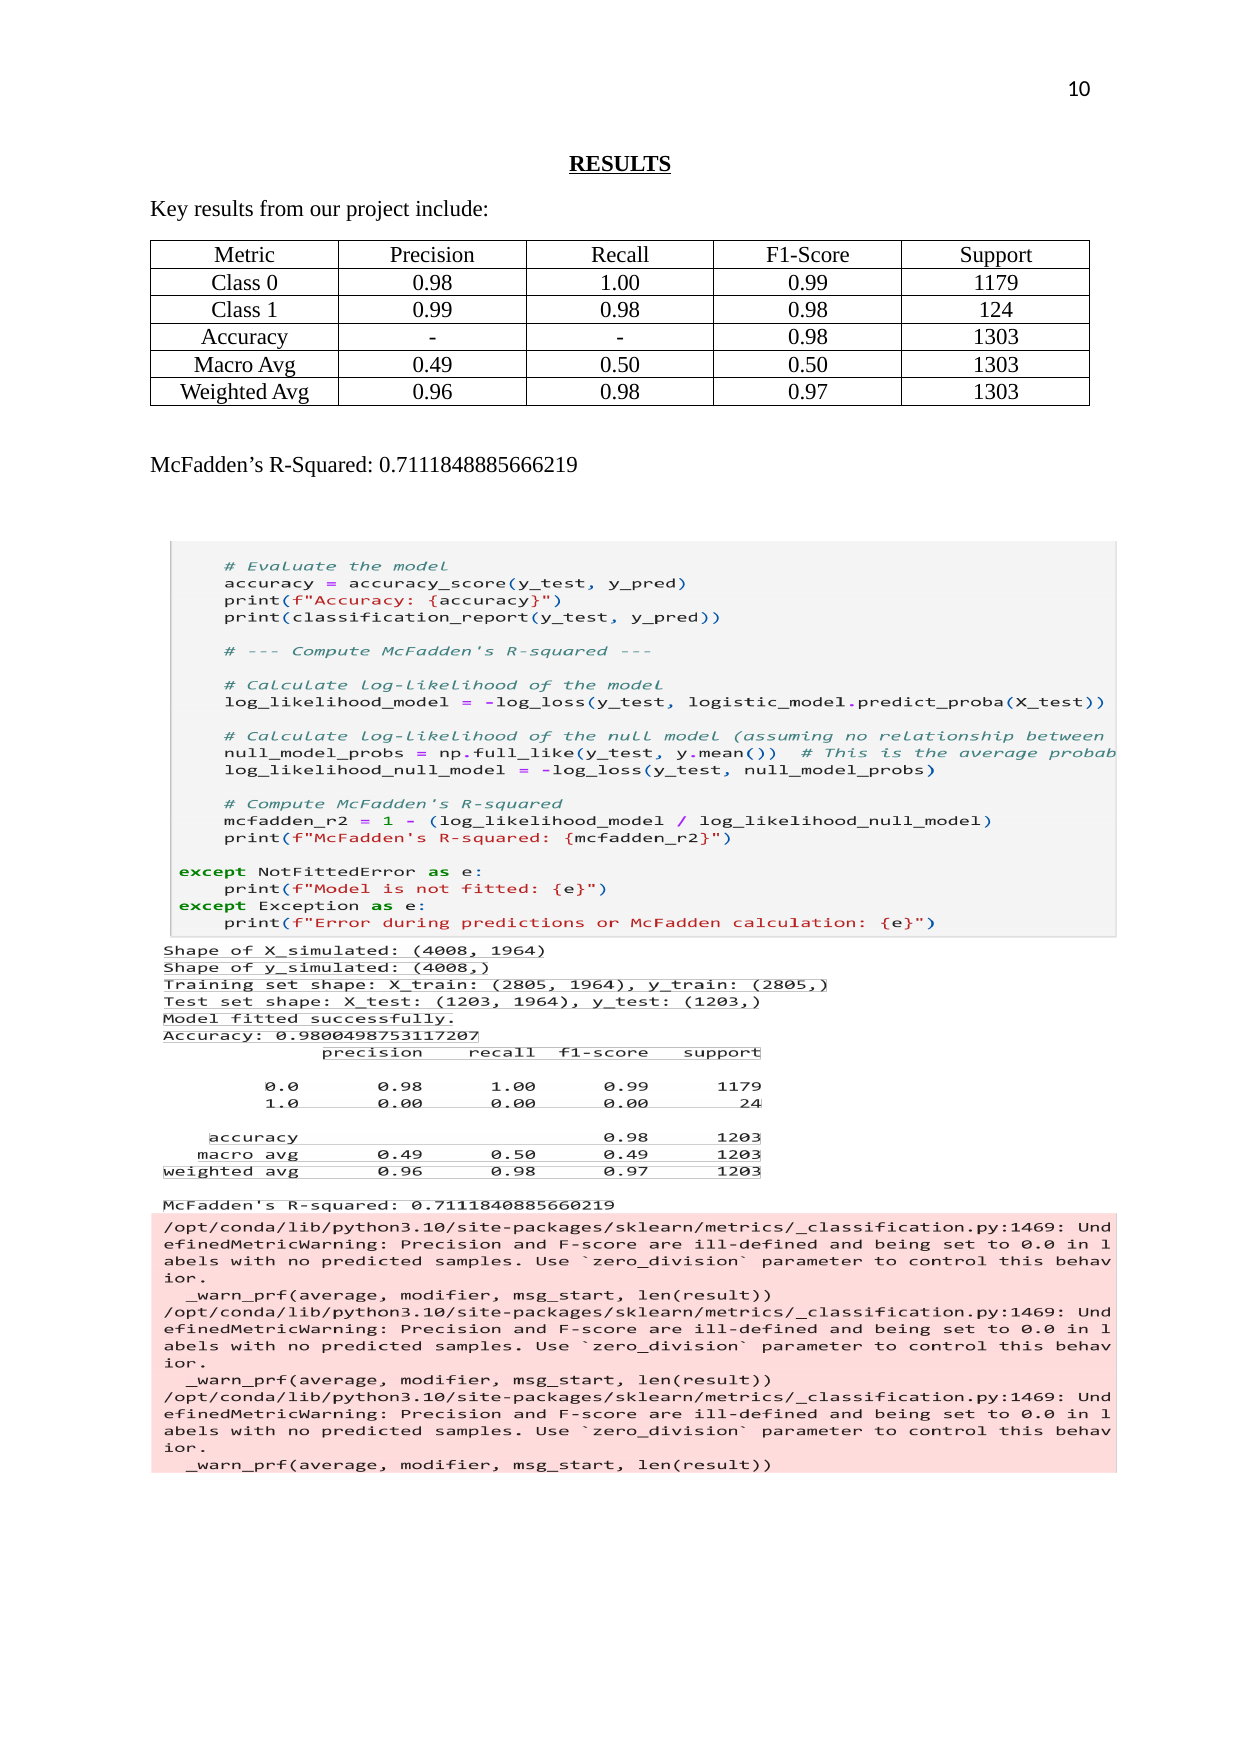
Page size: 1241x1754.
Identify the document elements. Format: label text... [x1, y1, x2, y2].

table_cell Weighted Avg [151, 378, 338, 404]
table_cell 0.49 [339, 351, 526, 377]
table_cell 124 [902, 296, 1089, 322]
table_cell 1303 [902, 324, 1089, 350]
table_cell 0.98 [527, 296, 713, 322]
table_cell Macro Avg [151, 351, 338, 377]
table_cell - [527, 324, 713, 350]
table_cell 0.98 [527, 378, 713, 404]
table_cell 1179 [902, 269, 1089, 295]
table_header Support [902, 241, 1089, 268]
table_cell 0.98 [714, 324, 901, 350]
text Key results from our project include: [150, 195, 1090, 221]
table_cell 0.99 [339, 296, 526, 322]
table_cell 1303 [902, 378, 1089, 404]
table_header Metric [151, 241, 338, 268]
table_cell 0.50 [714, 351, 901, 377]
text RESULTS [150, 150, 1090, 176]
table_cell 1.00 [527, 269, 713, 295]
picture [150, 541, 1117, 1473]
table_cell 0.99 [714, 269, 901, 295]
table_header Precision [339, 241, 526, 268]
table_cell 0.98 [339, 269, 526, 295]
table_cell Class 0 [151, 269, 338, 295]
table_cell Class 1 [151, 296, 338, 322]
table_header F1-Score [714, 241, 901, 268]
table_cell 1303 [902, 351, 1089, 377]
table_cell 0.98 [714, 296, 901, 322]
table_cell - [339, 324, 526, 350]
table_cell 0.97 [714, 378, 901, 404]
table_header Recall [527, 241, 713, 268]
table_cell 0.96 [339, 378, 526, 404]
table_cell 0.50 [527, 351, 713, 377]
table_cell Accuracy [151, 324, 338, 350]
text McFadden’s R-Squared: 0.7111848885666219 [150, 451, 1090, 477]
